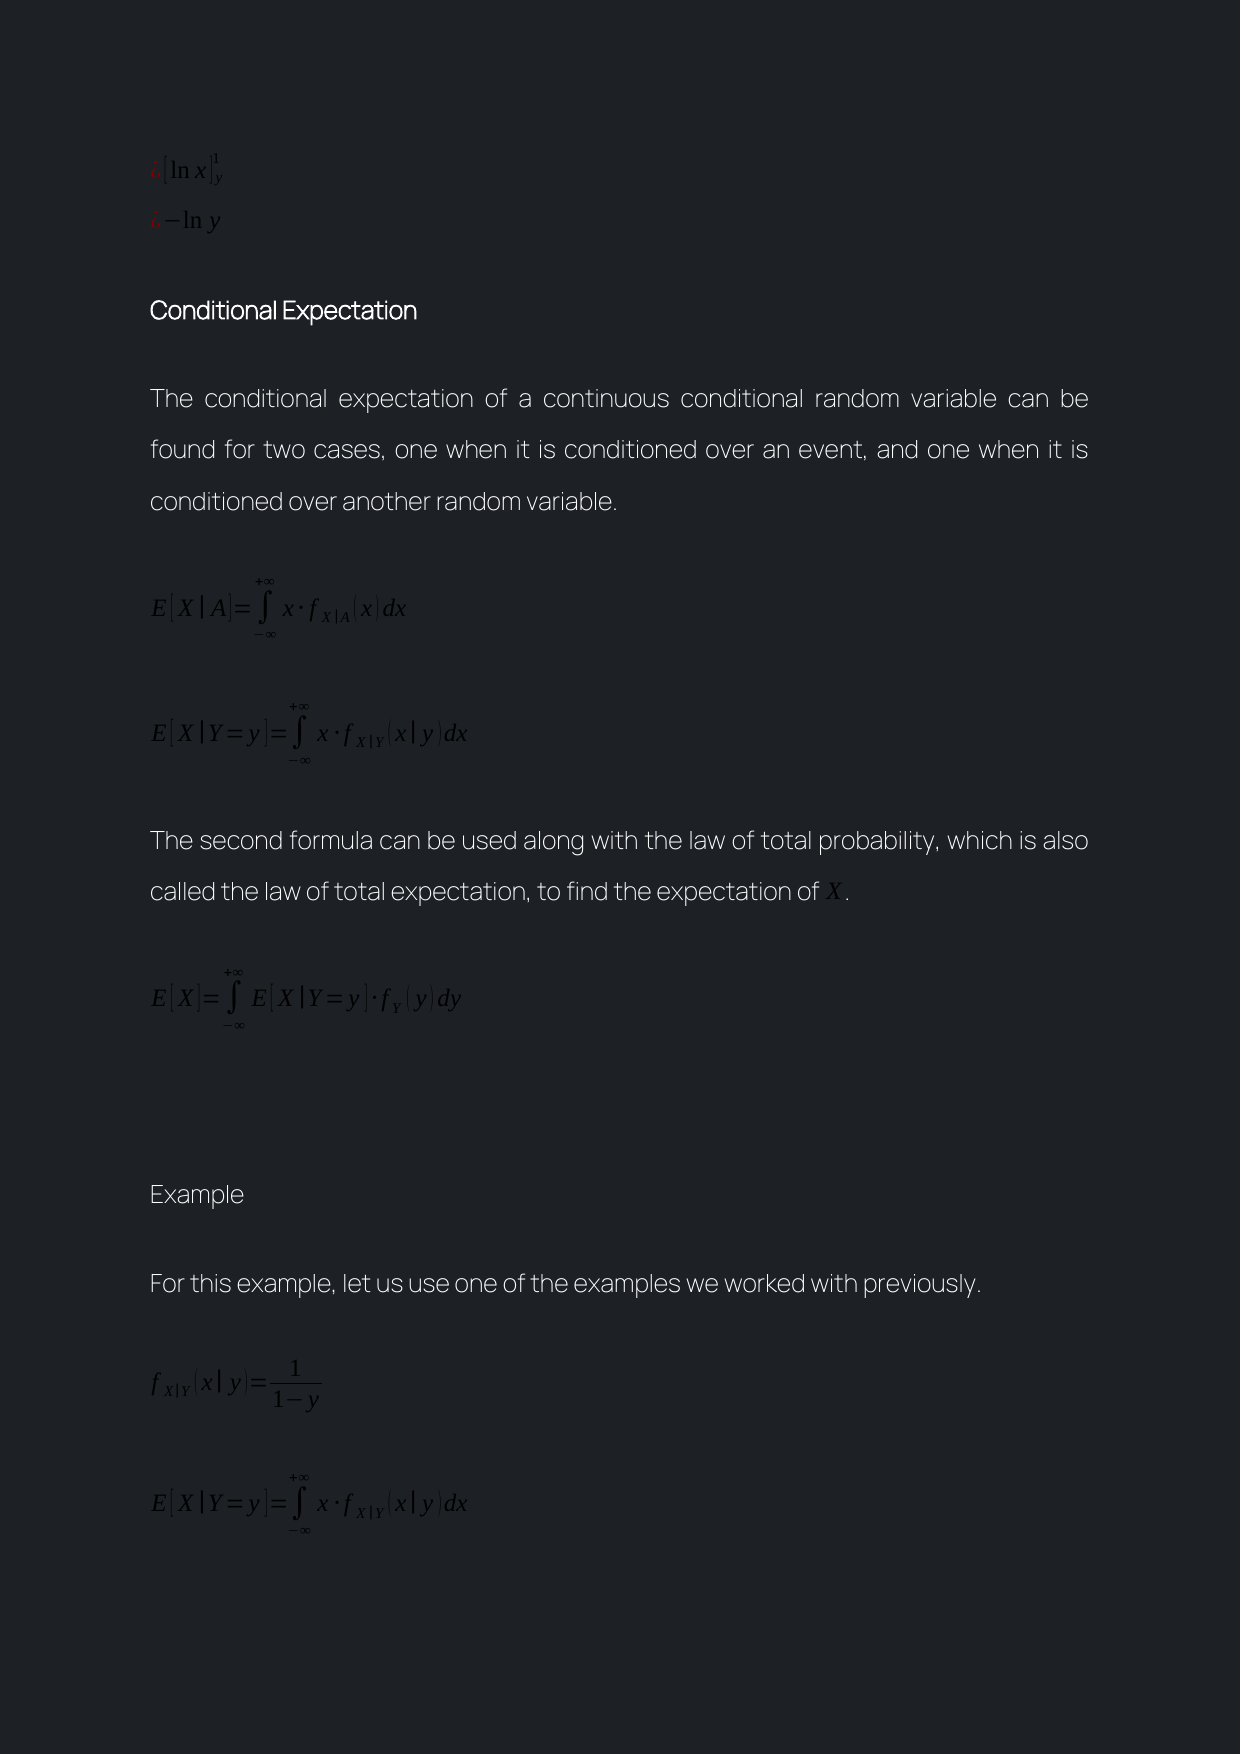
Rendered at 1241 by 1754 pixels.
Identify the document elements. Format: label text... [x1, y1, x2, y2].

text For this example, let us use one of the examples we worked with previously. [150, 1266, 1090, 1300]
text Example [150, 1177, 1090, 1211]
text The conditional expectation of a continuous conditional random variable can be found for two cases, one when it is conditioned over an event, and one when it is conditioned over another random variable. [150, 381, 1090, 518]
text The second formula can be used along with the law of total probability, which is also called the law of total expectation, to find the expectation of . [150, 823, 1090, 908]
subtitle Conditional Expectation [150, 292, 1090, 326]
